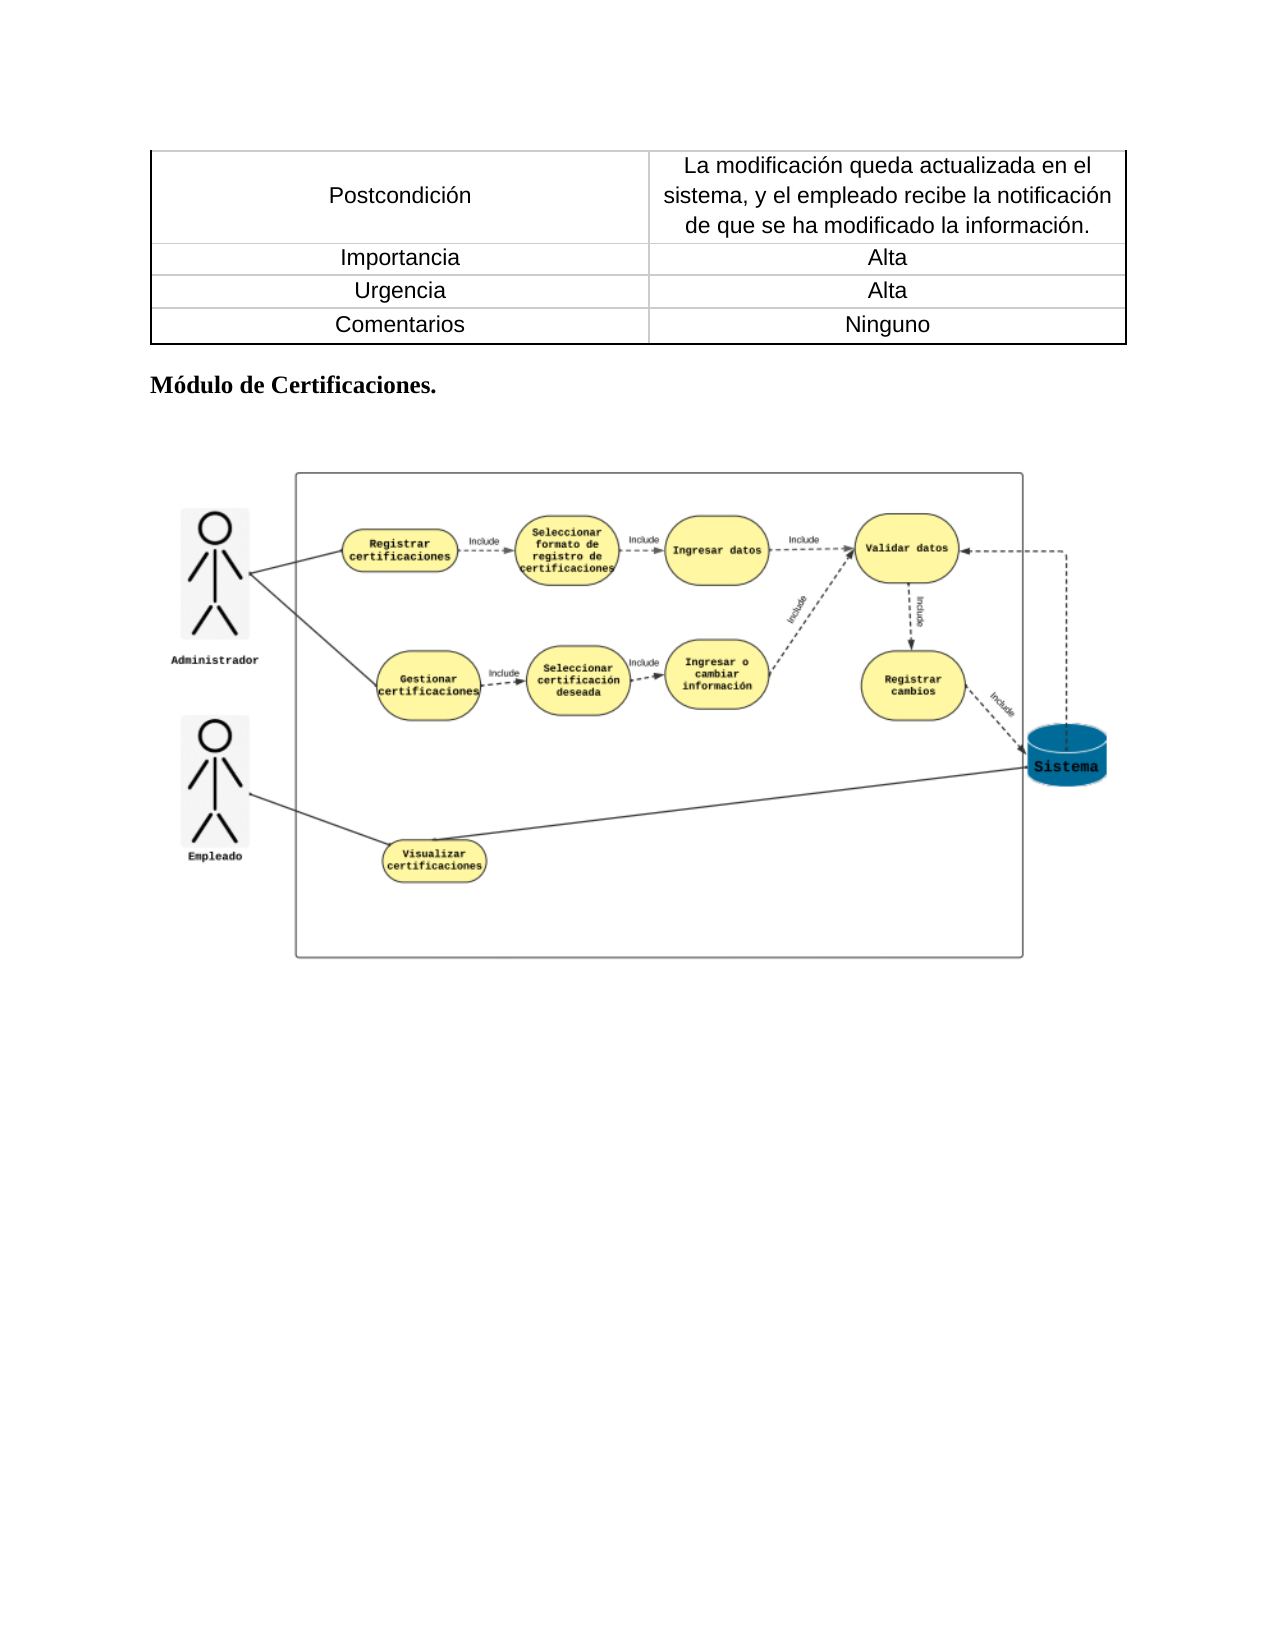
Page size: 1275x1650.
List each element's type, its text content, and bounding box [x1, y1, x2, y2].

text Módulo de Certificaciones. [150, 370, 1125, 399]
picture [150, 452, 1125, 986]
